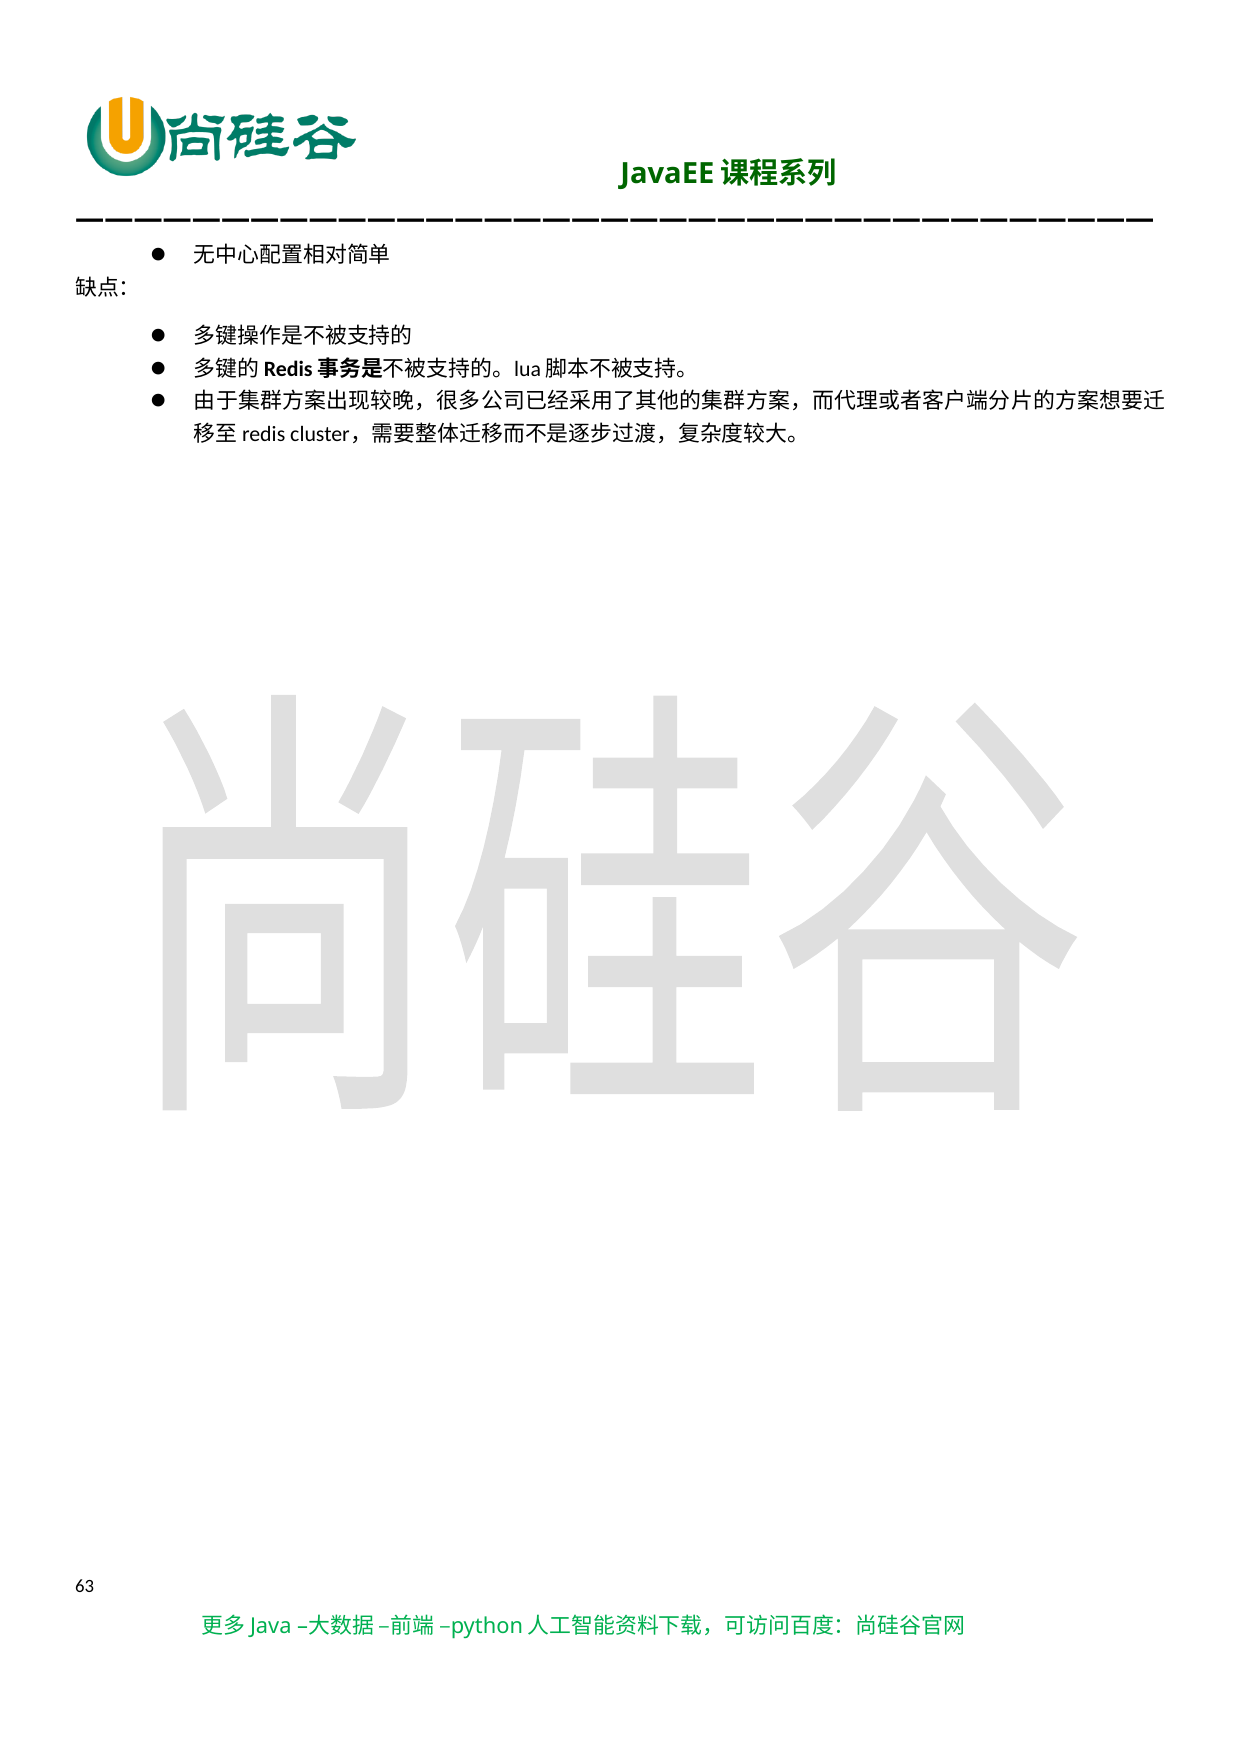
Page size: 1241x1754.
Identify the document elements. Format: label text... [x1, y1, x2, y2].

list 由于集群方案出现较晚，很多公司已经采用了其他的集群方案，而代理或者客户端分片的方案想要迁移至redis cluster，需要整体迁移而不是逐步过渡，复杂度较大。 [150, 383, 1165, 448]
list 无中心配置相对简单 [150, 237, 1165, 269]
list 多键操作是不被支持的 [150, 318, 1165, 350]
list 多键的Redis事务是不被支持的。lua脚本不被支持。 [150, 350, 1165, 383]
picture [75, 88, 363, 184]
text 缺点： [75, 269, 1165, 302]
